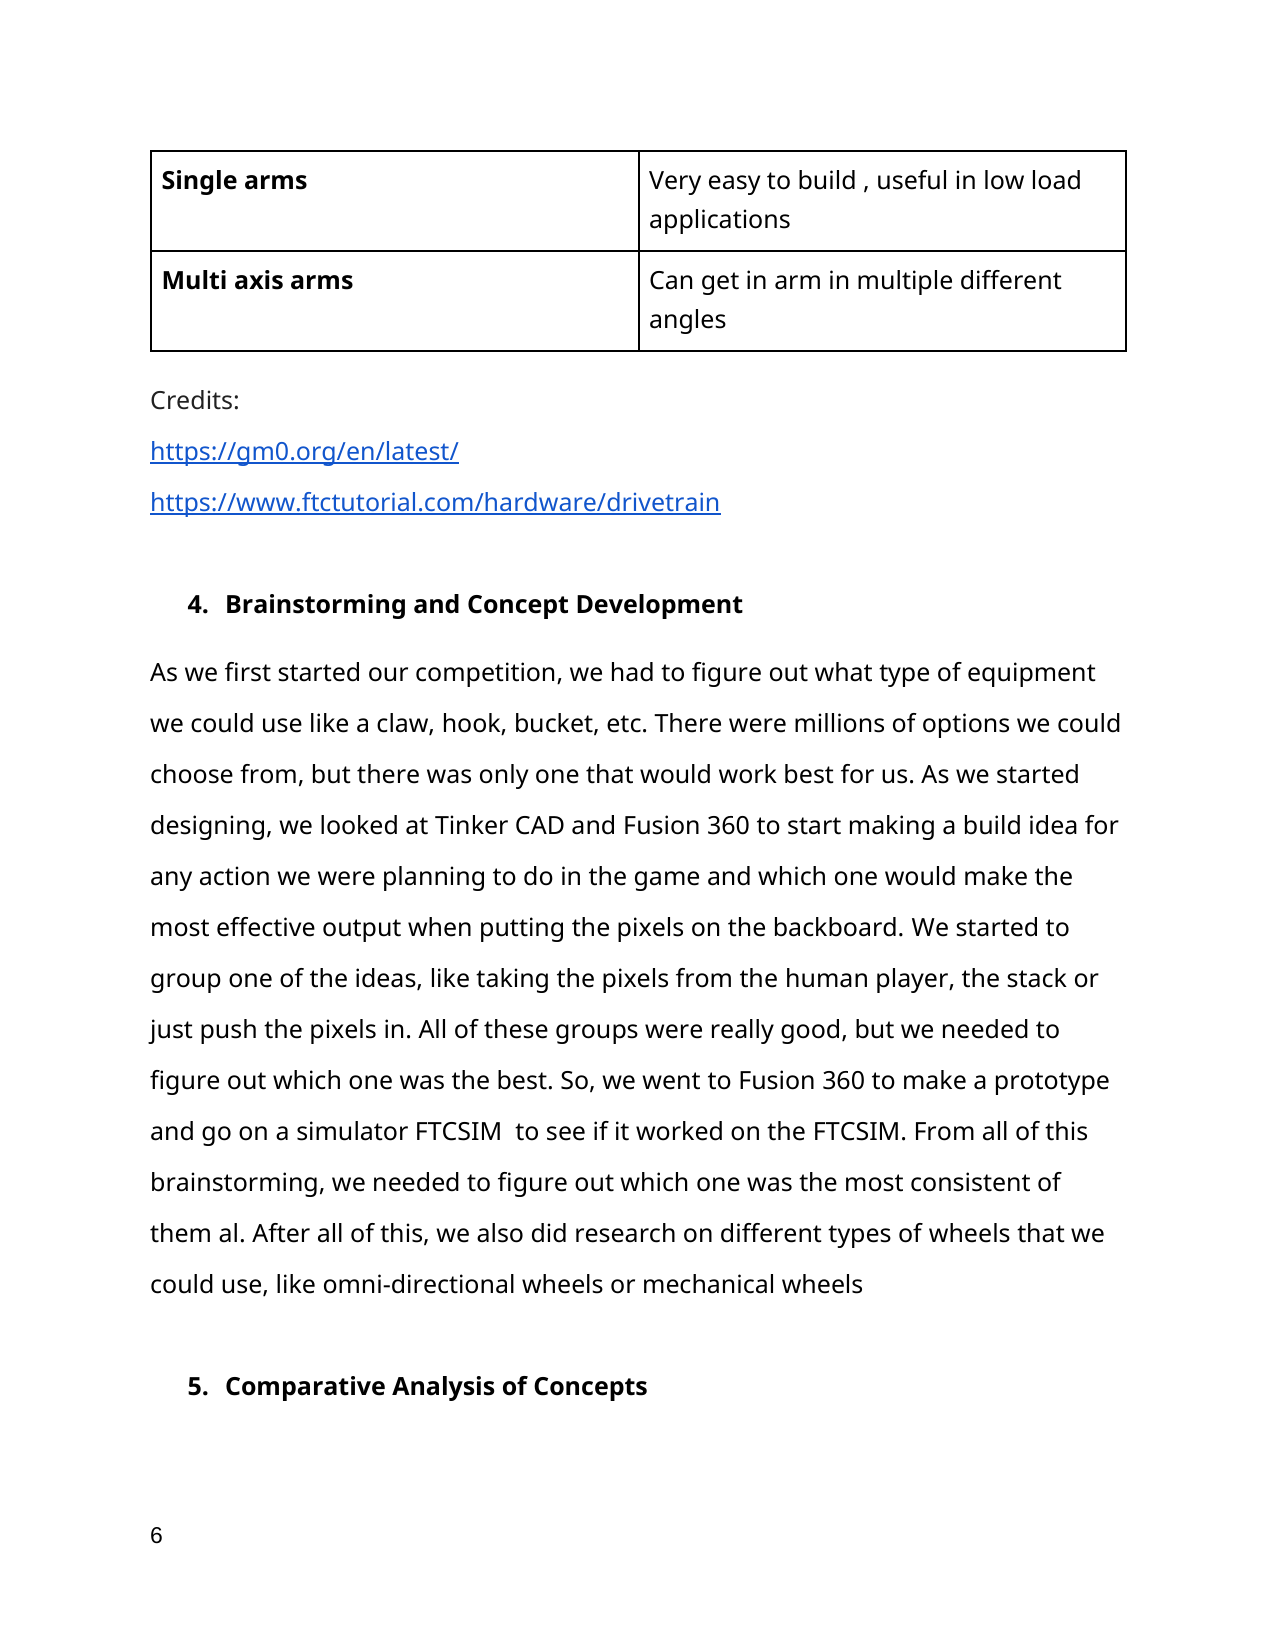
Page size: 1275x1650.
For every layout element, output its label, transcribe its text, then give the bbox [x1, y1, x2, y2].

text As we first started our competition, we had to figure out what type of equipment we could use like a claw, hook, bucket, etc. There were millions of options we could choose from, but there was only one that would work best for us. As we started designing, we looked at Tinker CAD and Fusion 360 to start making a build idea for any action we were planning to do in the game and which one would make the most effective output when putting the pixels on the backboard. We started to group one of the ideas, like taking the pixels from the human player, the stack or just push the pixels in. All of these groups were really good, but we needed to figure out which one was the best. So, we went to Fusion 360 to make a prototype and go on a simulator FTCSIM to see if it worked on the FTCSIM. From all of this brainstorming, we needed to figure out which one was the most consistent of them al. After all of this, we also did research on different types of wheels that we could use, like omni-directional wheels or mechanical wheels [150, 654, 1125, 1301]
text https://www.ftctutorial.com/hardware/drivetrain [150, 484, 1125, 518]
table_cell Can get in arm in multiple different angles [640, 252, 1125, 350]
table_header Single arms [152, 152, 638, 250]
table_cell Multi axis arms [152, 252, 638, 350]
list Comparative Analysis of Concepts [187, 1369, 1127, 1403]
text https://gm0.org/en/latest/ [150, 433, 1125, 467]
text Credits: [150, 382, 1125, 416]
list Brainstorming and Concept Development [187, 586, 1125, 621]
table_header Very easy to build , useful in low load applications [640, 152, 1125, 250]
